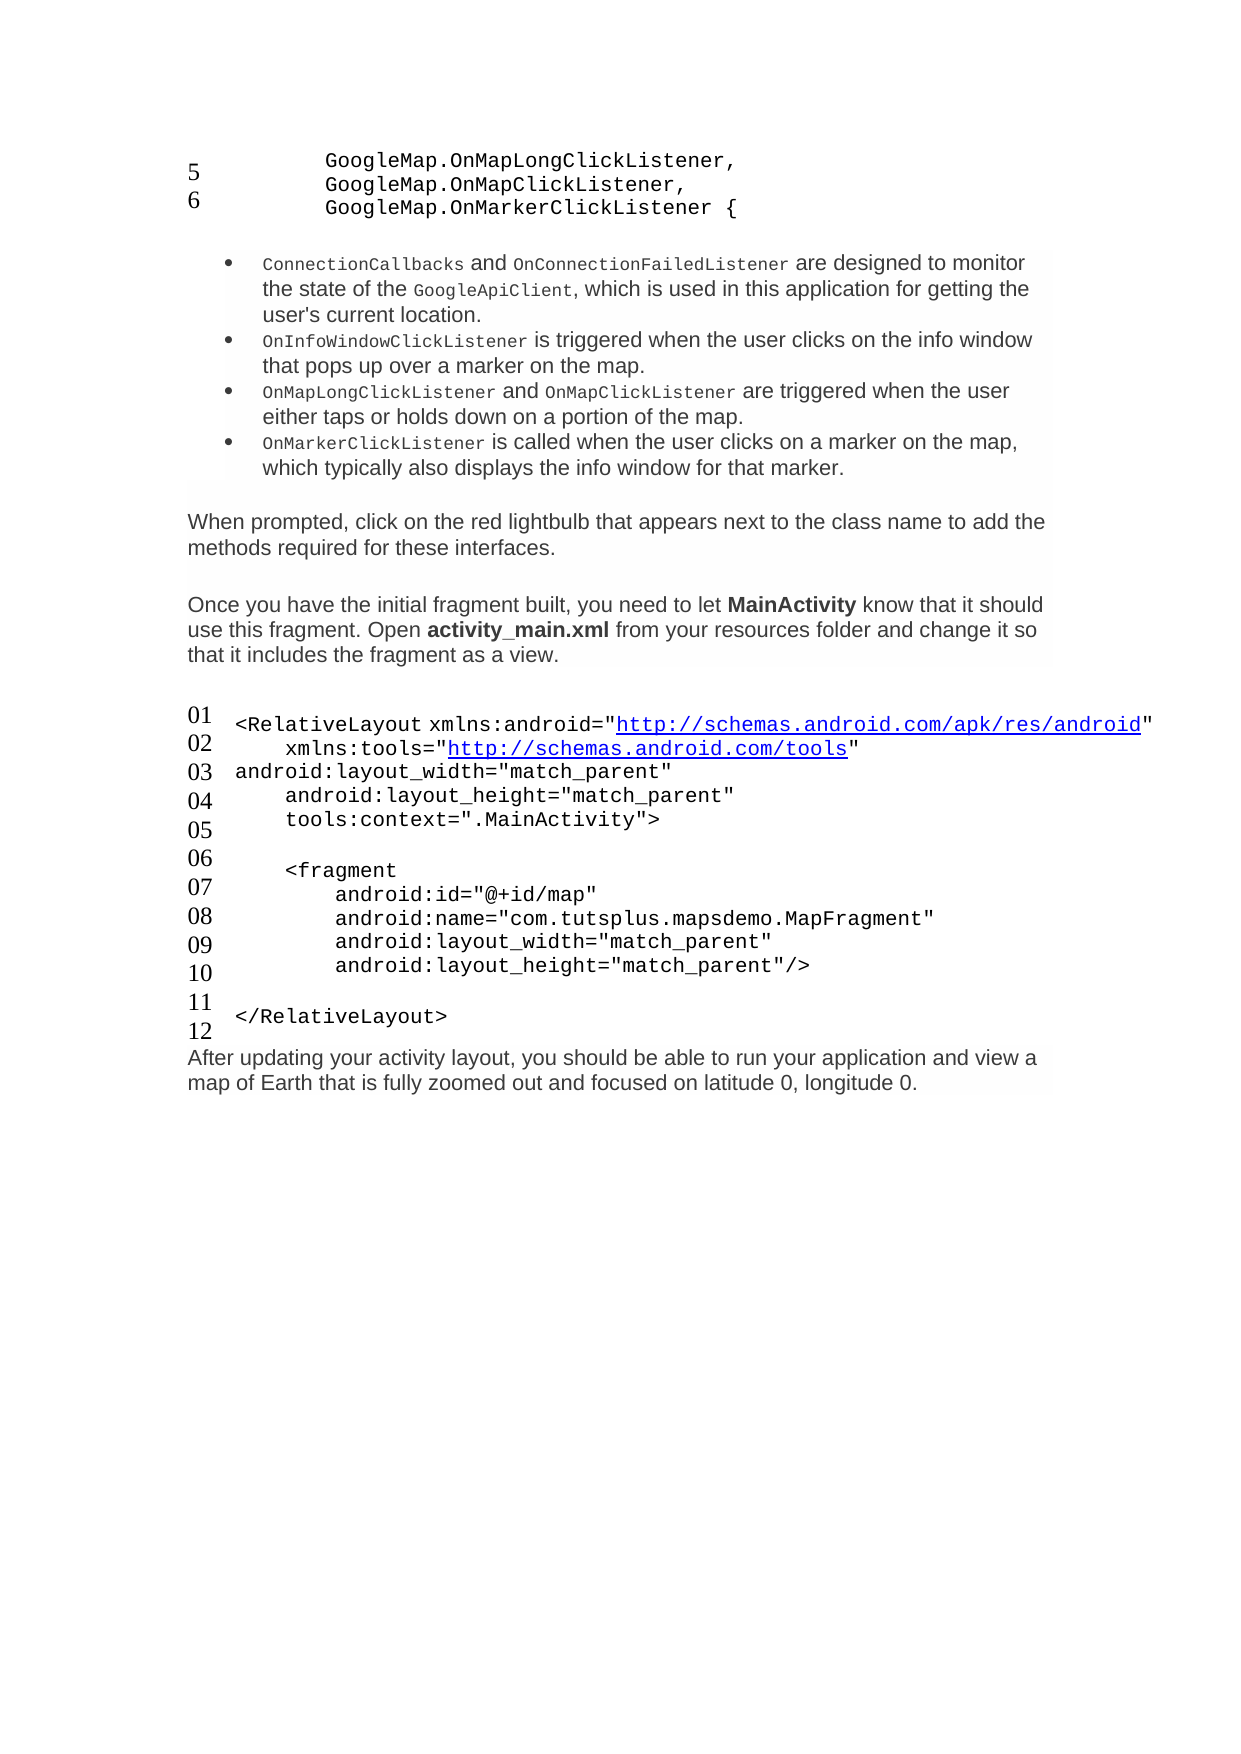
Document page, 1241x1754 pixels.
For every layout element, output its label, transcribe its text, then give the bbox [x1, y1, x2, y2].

list OnMarkerClickListener is called when the user clicks on a marker on the map, which typically also displays the info window for that marker. [225, 429, 1053, 480]
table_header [225, 150, 1240, 221]
table_header 1 2 3 4 5 6 [188, 150, 225, 221]
table_header 01 02 03 04 05 06 07 08 09 10 11 12 [188, 700, 235, 1045]
text When prompted, click on the red lightbulb that appears next to the class name to add the methods required for these interfaces. [187, 509, 1053, 560]
table_header <RelativeLayout xmlns:android="http://schemas.android.com/apk/res/android" xmlns:tools="http://schemas.android.com/tools" android:layout_width="match_parent" android:layout_height="match_parent" tools:context=".MainActivity"> <fragment android:id="@+id/map" android:name="com.tutsplus.mapsdemo.MapFragment" android:layout_width="match_parent" android:layout_height="match_parent"/> </RelativeLayout> [235, 700, 1240, 1045]
list OnMapLongClickListener and OnMapClickListener are triggered when the user either taps or holds down on a portion of the map. [225, 378, 1053, 429]
list OnInfoWindowClickListener is triggered when the user clicks on the info window that pops up over a marker on the map. [225, 327, 1053, 378]
list ConnectionCallbacks and OnConnectionFailedListener are designed to monitor the state of the GoogleApiClient, which is used in this application for getting the user's current location. [225, 250, 1053, 327]
text Once you have the initial fragment built, you need to let MainActivity know that it should use this fragment. Open activity_main.xml from your resources folder and change it so that it includes the fragment as a view. [187, 592, 1053, 667]
text After updating your activity layout, you should be able to run your application and view a map of Earth that is fully zoomed out and focused on latitude 0, longitude 0. [187, 1045, 1053, 1095]
